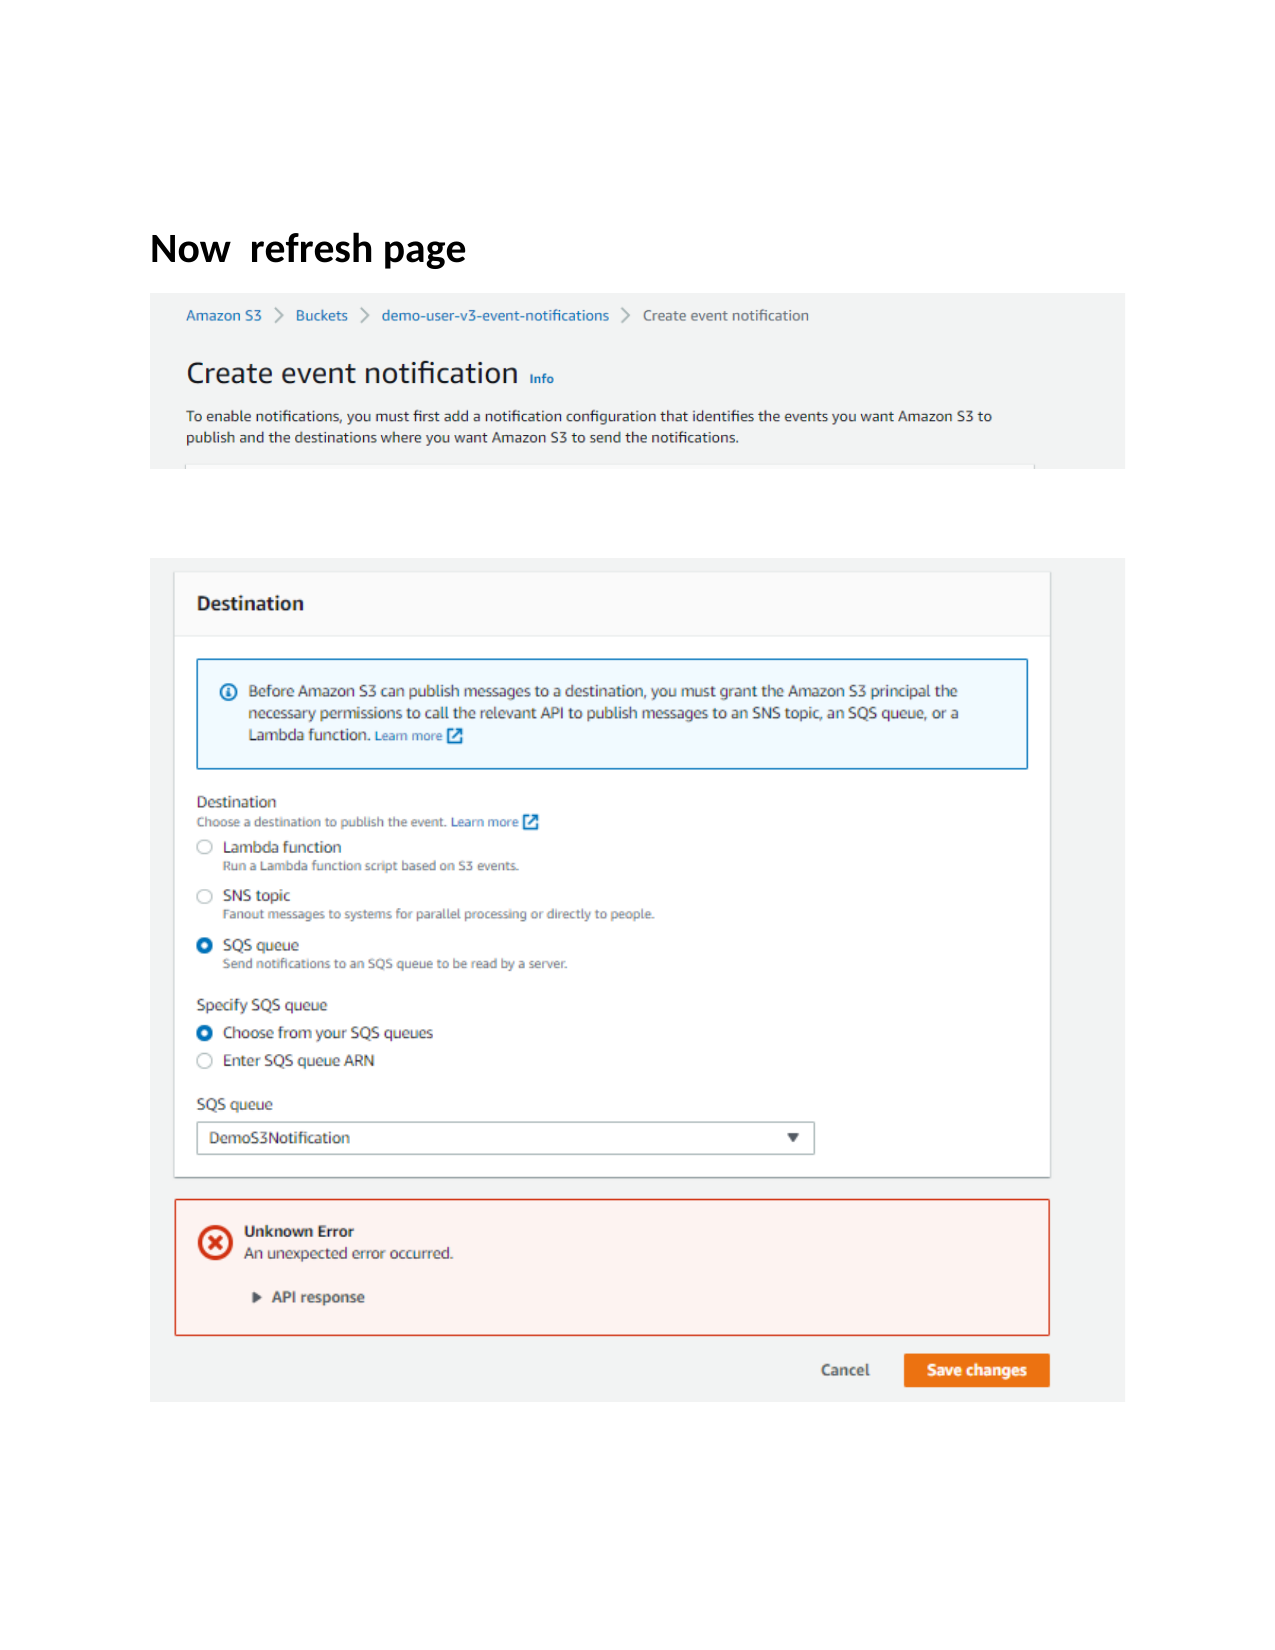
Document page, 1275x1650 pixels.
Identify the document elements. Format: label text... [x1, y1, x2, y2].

picture [150, 558, 1125, 1402]
text Now refresh page [150, 222, 1125, 272]
picture [150, 293, 1125, 469]
